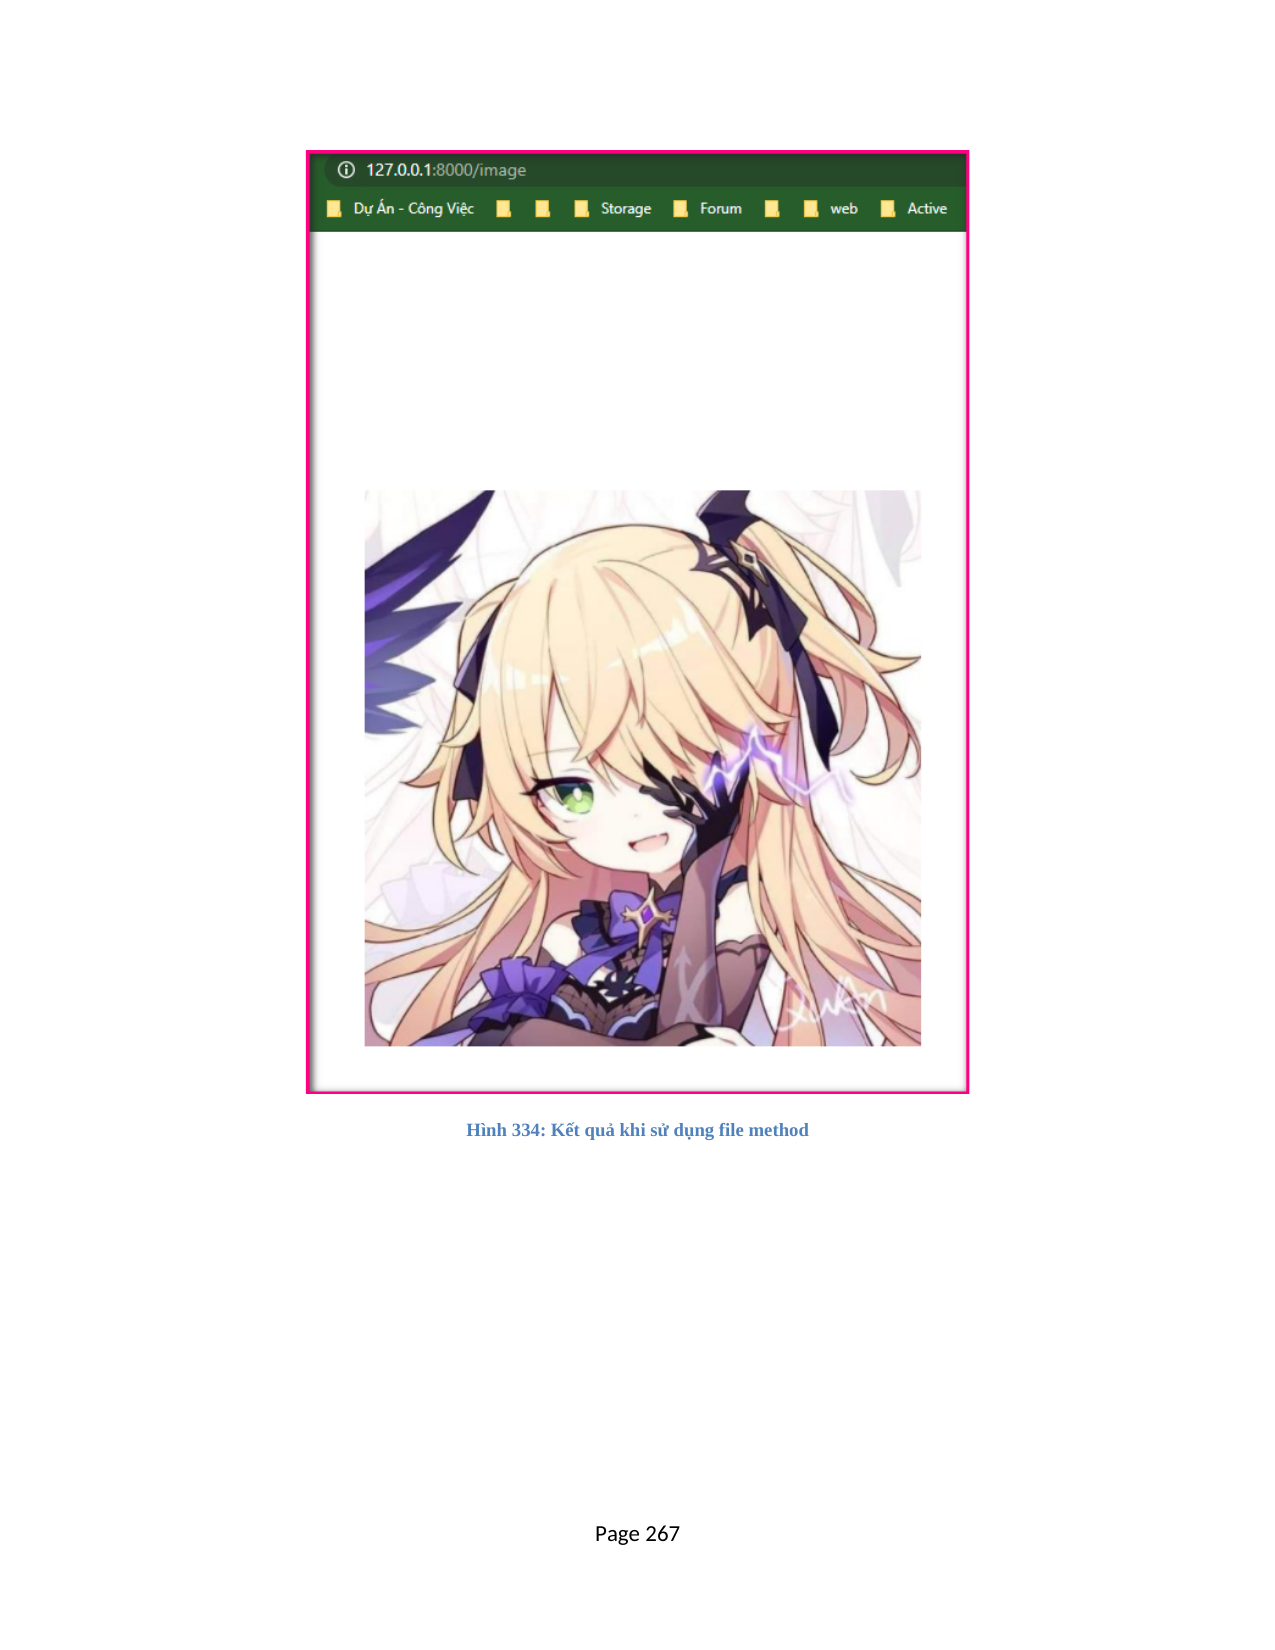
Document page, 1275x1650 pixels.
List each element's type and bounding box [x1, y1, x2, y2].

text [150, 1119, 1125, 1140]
picture [305, 150, 970, 1094]
